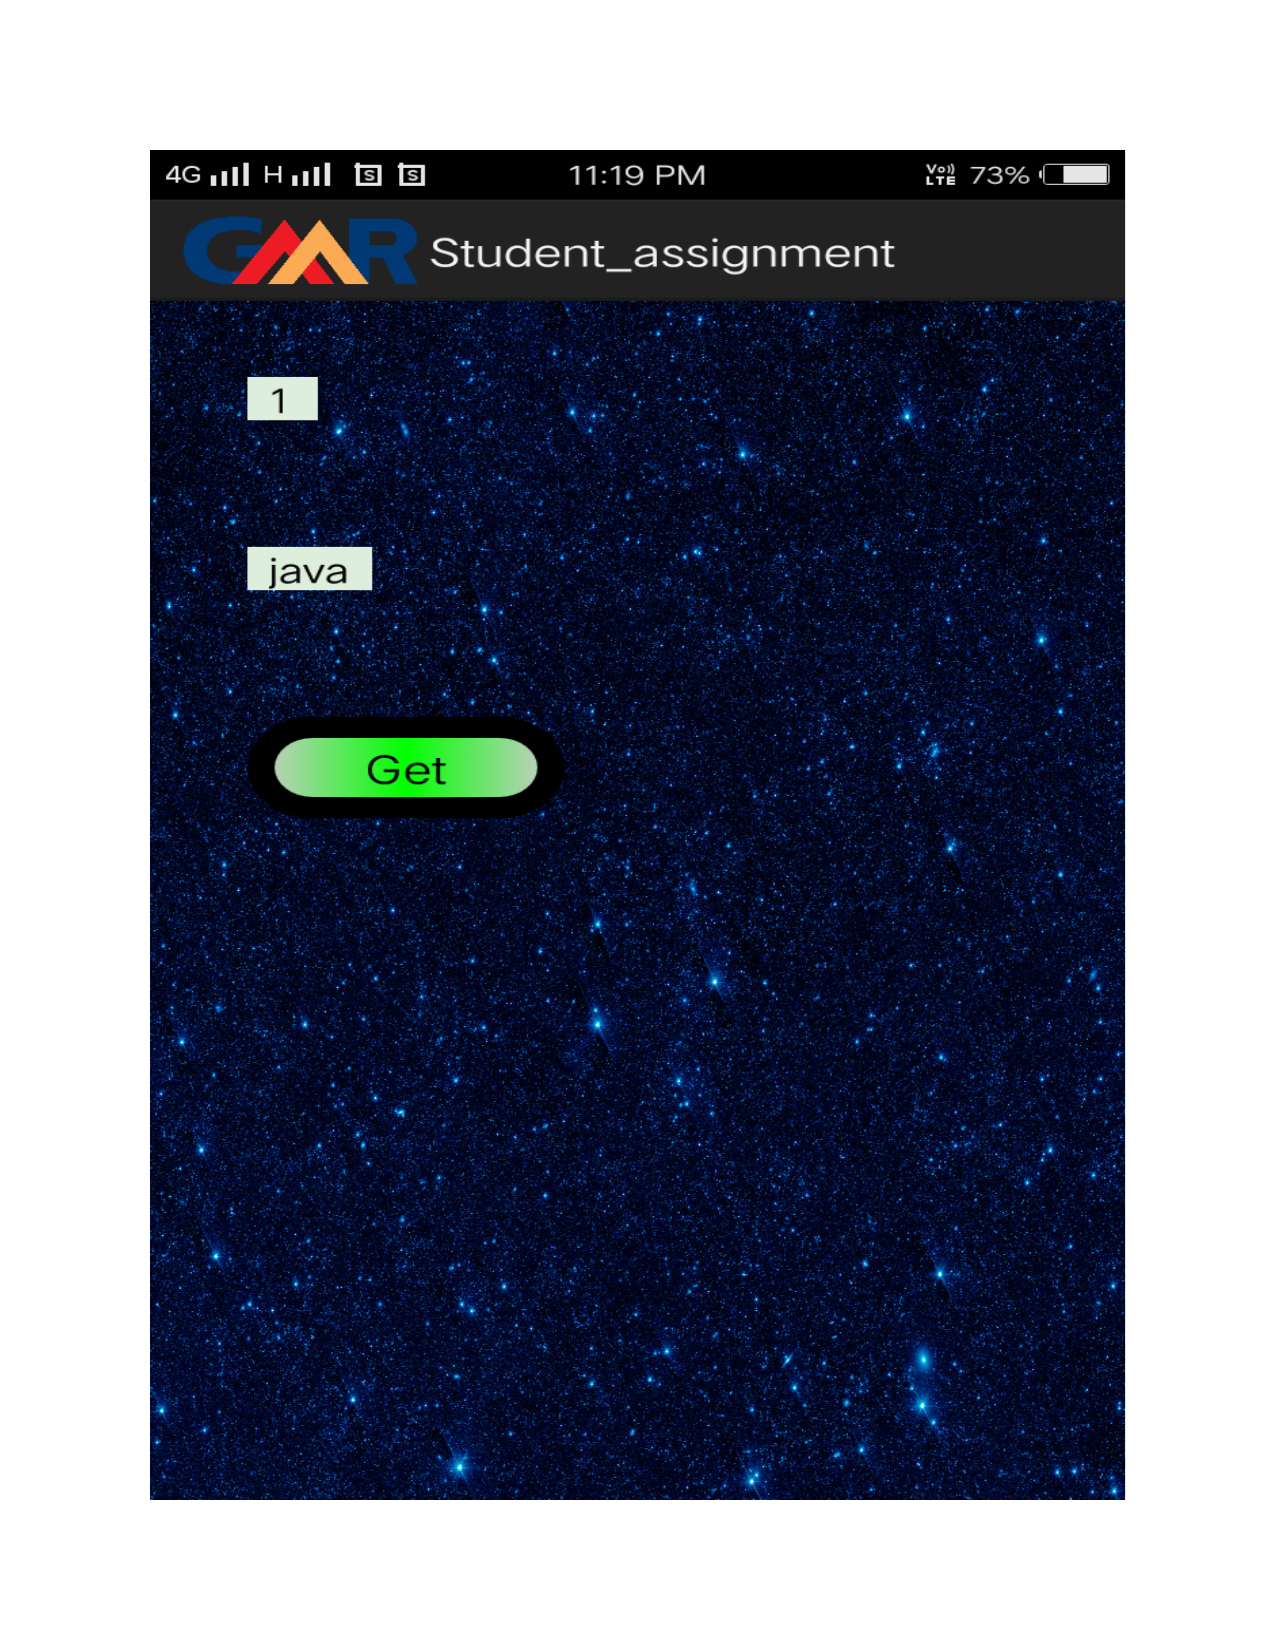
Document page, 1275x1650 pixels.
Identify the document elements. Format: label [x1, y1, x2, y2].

picture [150, 150, 1125, 1500]
